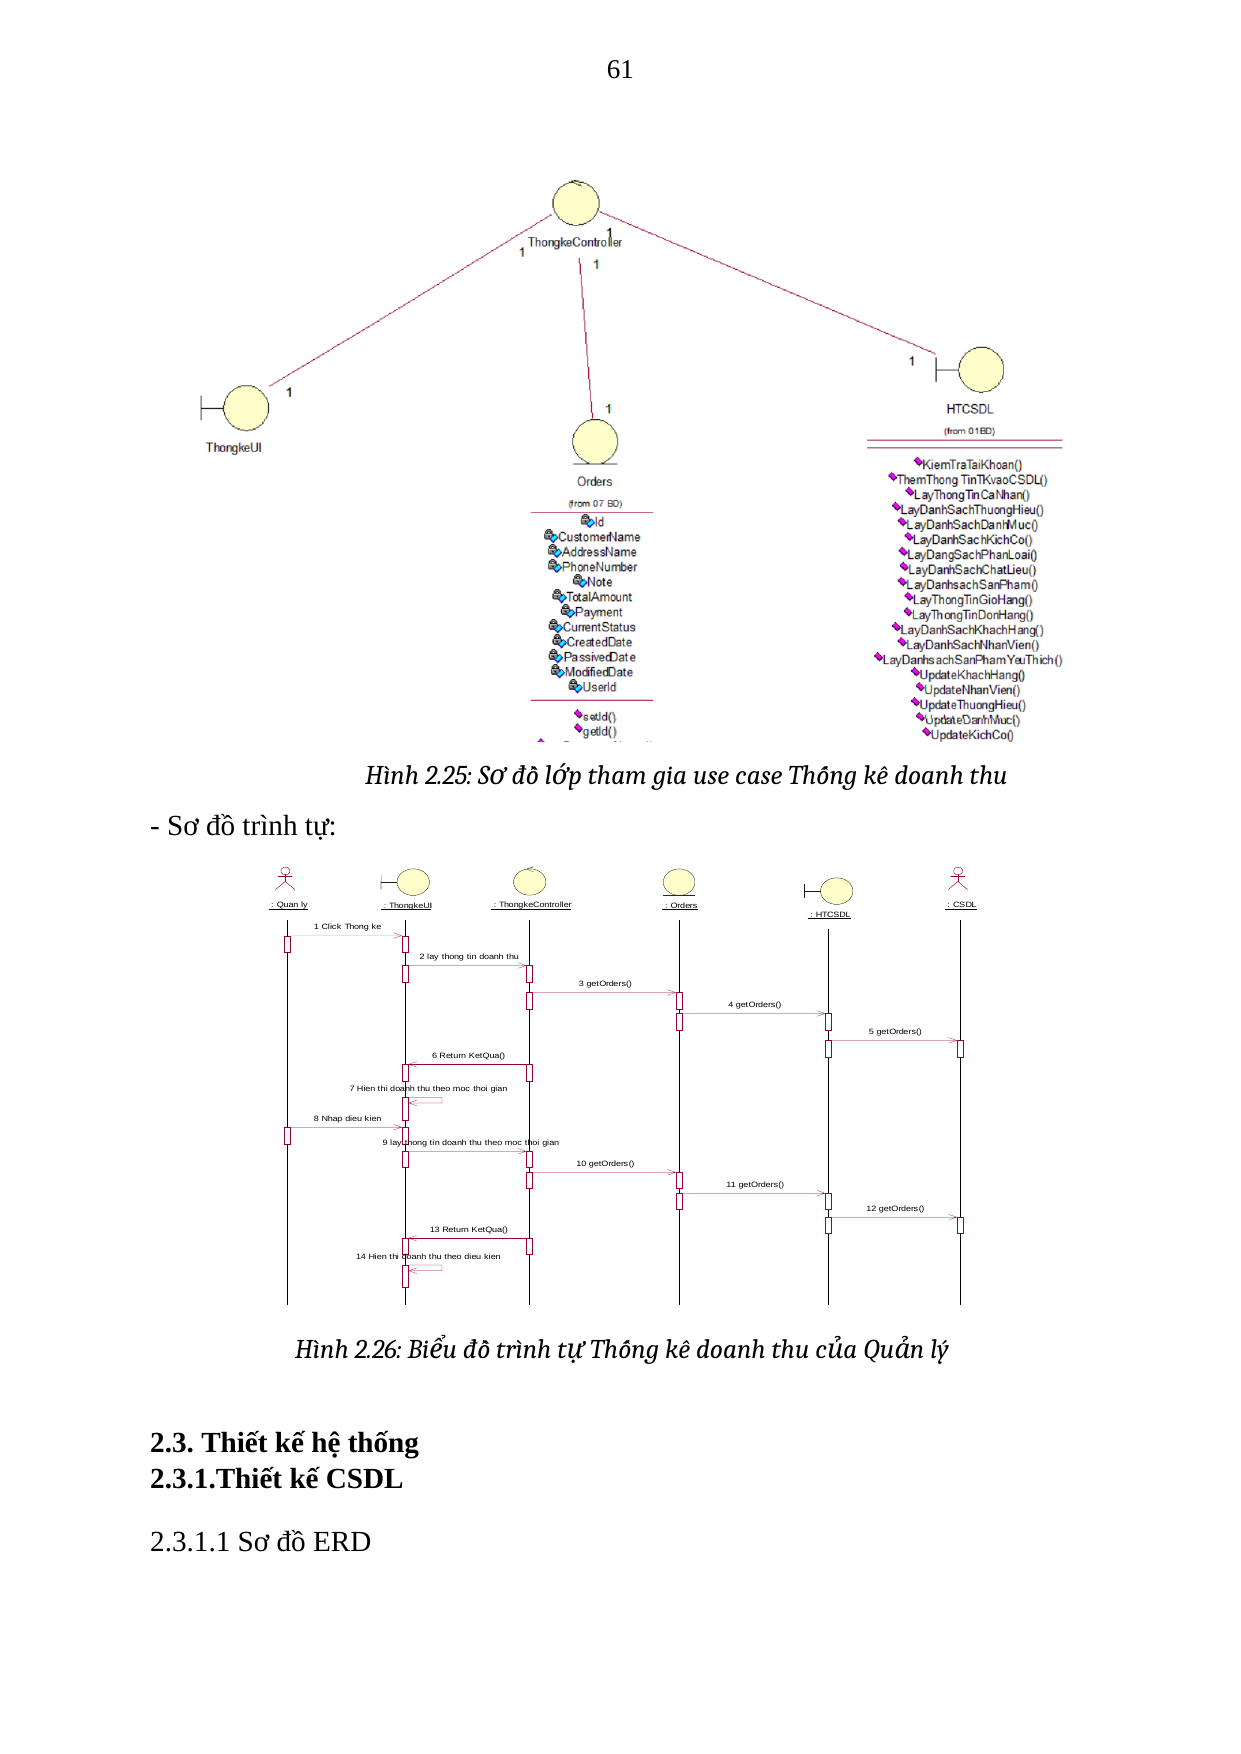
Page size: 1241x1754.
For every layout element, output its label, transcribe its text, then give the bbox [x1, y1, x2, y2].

picture [150, 180, 1091, 742]
text Hình 2.25: Sơ đồ lớp tham gia use case Thống kê doanh thu [150, 760, 1090, 791]
subtitle 2.3. Thiết kế hệ thống [150, 1425, 1090, 1459]
text 2.3.1.1 Sơ đồ ERD [150, 1524, 1090, 1558]
text Hình 2.26: Biểu đồ trình tự Thống kê doanh thu của Quản lý [150, 1334, 1090, 1365]
text 2.3.1.Thiết kế CSDL [150, 1461, 1090, 1495]
text - Sơ đồ trình tự: [150, 808, 1090, 842]
